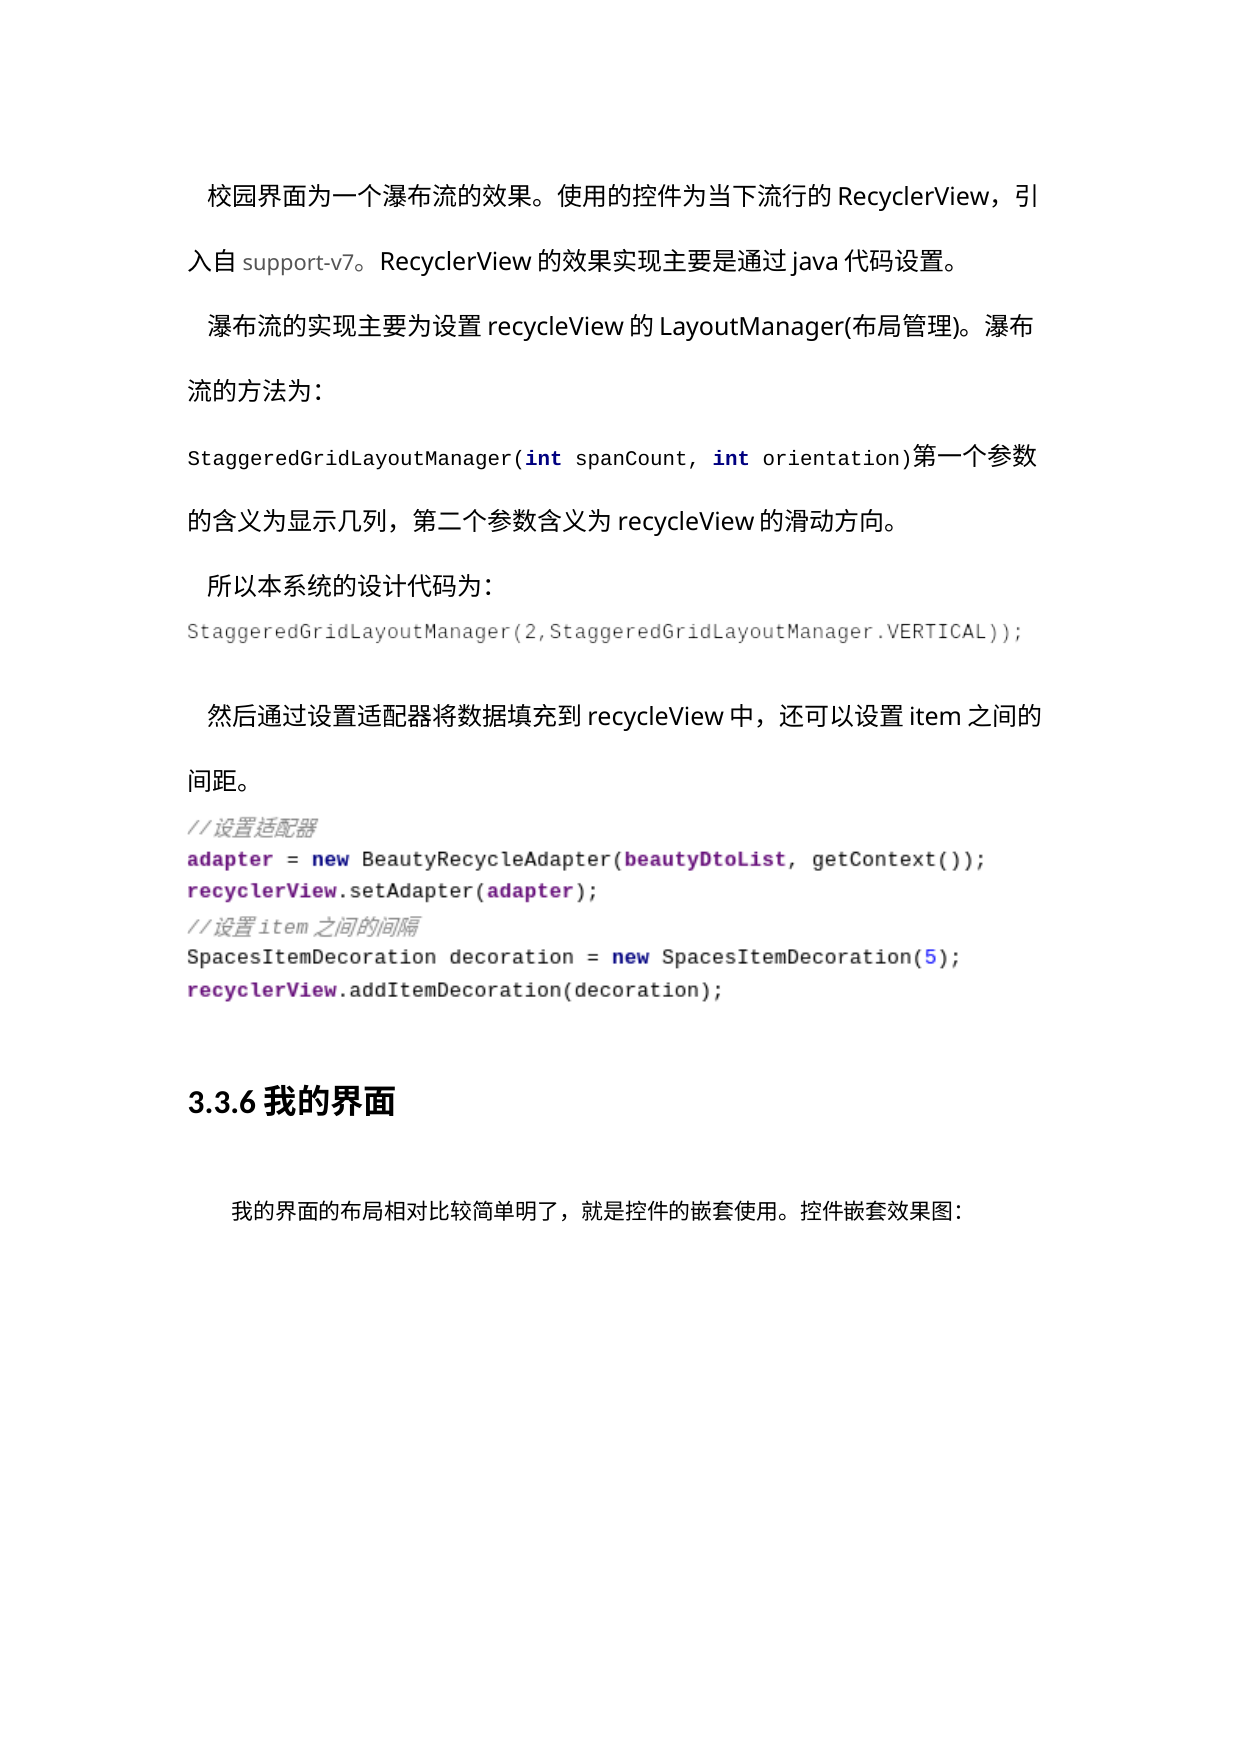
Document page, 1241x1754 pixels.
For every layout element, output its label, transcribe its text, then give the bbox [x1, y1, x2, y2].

text 校园界面为一个瀑布流的效果。使用的控件为当下流行的RecyclerView，引入自support-v7。RecyclerView的效果实现主要是通过java代码设置。 [187, 162, 1053, 292]
text 我的界面的布局相对比较简单明了，就是控件的嵌套使用。控件嵌套效果图： [187, 1194, 1053, 1226]
subtitle 3.3.6 我的界面 [187, 1067, 1053, 1132]
text 所以本系统的设计代码为： [187, 552, 1053, 617]
text 瀑布流的实现主要为设置recycleView的LayoutManager(布局管理)。瀑布流的方法为： [187, 292, 1053, 422]
text StaggeredGridLayoutManager(int spanCount, int orientation)第一个参数的含义为显示几列，第二个参数含义为recycleView的滑动方向。 [187, 422, 1053, 552]
text 然后通过设置适配器将数据填充到recycleView中，还可以设置item之间的间距。 [187, 682, 1053, 812]
